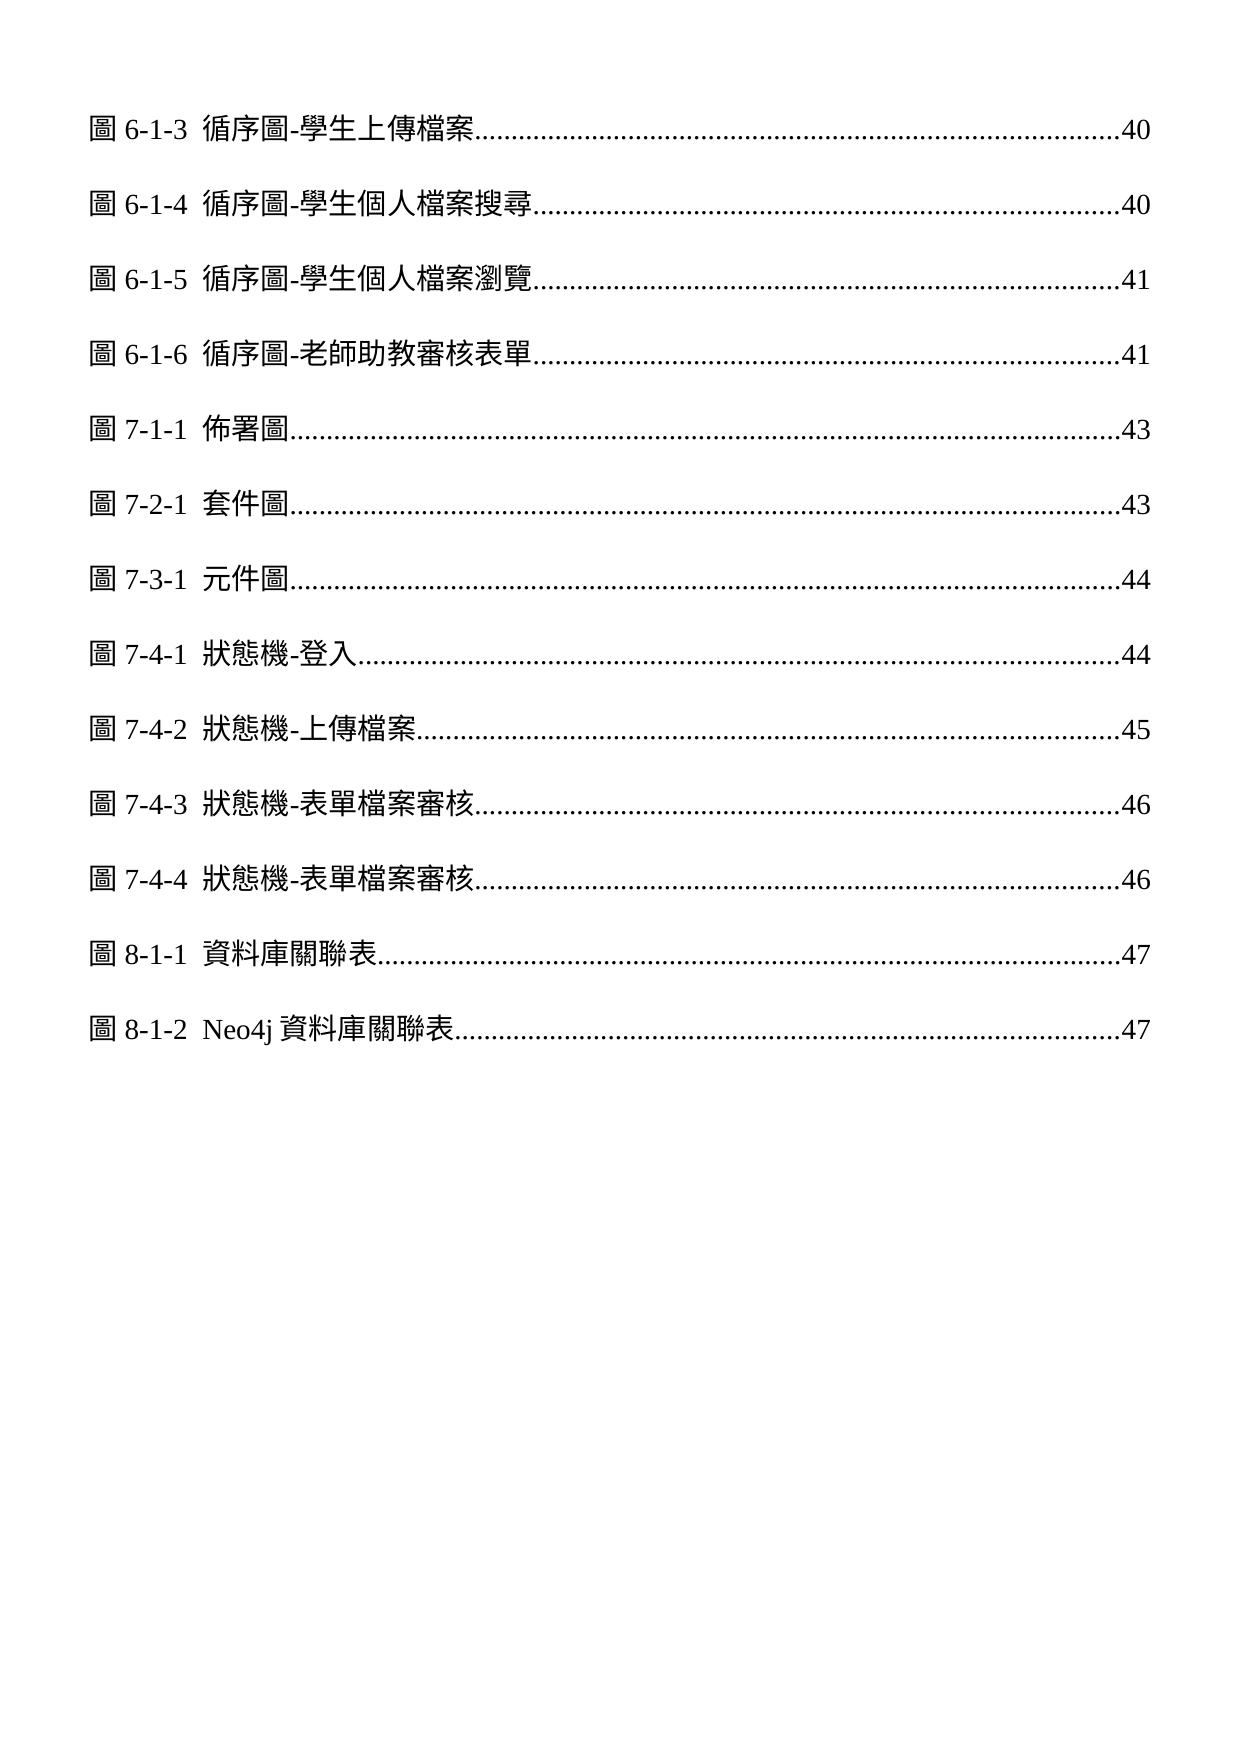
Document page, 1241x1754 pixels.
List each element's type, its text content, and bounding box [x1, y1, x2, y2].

text 圖 7-4-2 狀態機-上傳檔案 45 [89, 689, 1152, 764]
text 圖 7-1-1 佈署圖 43 [89, 389, 1152, 464]
text 圖 7-2-1 套件圖 43 [89, 464, 1152, 539]
text 圖 6-1-6 循序圖-老師助教審核表單 41 [89, 314, 1152, 389]
text 圖 6-1-5 循序圖-學生個人檔案瀏覽 41 [89, 239, 1152, 314]
text 圖 7-4-3 狀態機-表單檔案審核 46 [89, 764, 1152, 839]
text 圖 6-1-3 循序圖-學生上傳檔案 40 [89, 89, 1152, 164]
text 圖 7-4-4 狀態機-表單檔案審核 46 [89, 839, 1152, 914]
text 圖 6-1-4 循序圖-學生個人檔案搜尋 40 [89, 164, 1152, 239]
text 圖 8-1-2 Neo4j資料庫關聯表 47 [89, 989, 1152, 1064]
text 圖 7-4-1 狀態機-登入 44 [89, 614, 1152, 689]
text 圖 7-3-1 元件圖 44 [89, 539, 1152, 614]
text 圖 8-1-1 資料庫關聯表 47 [89, 914, 1152, 989]
